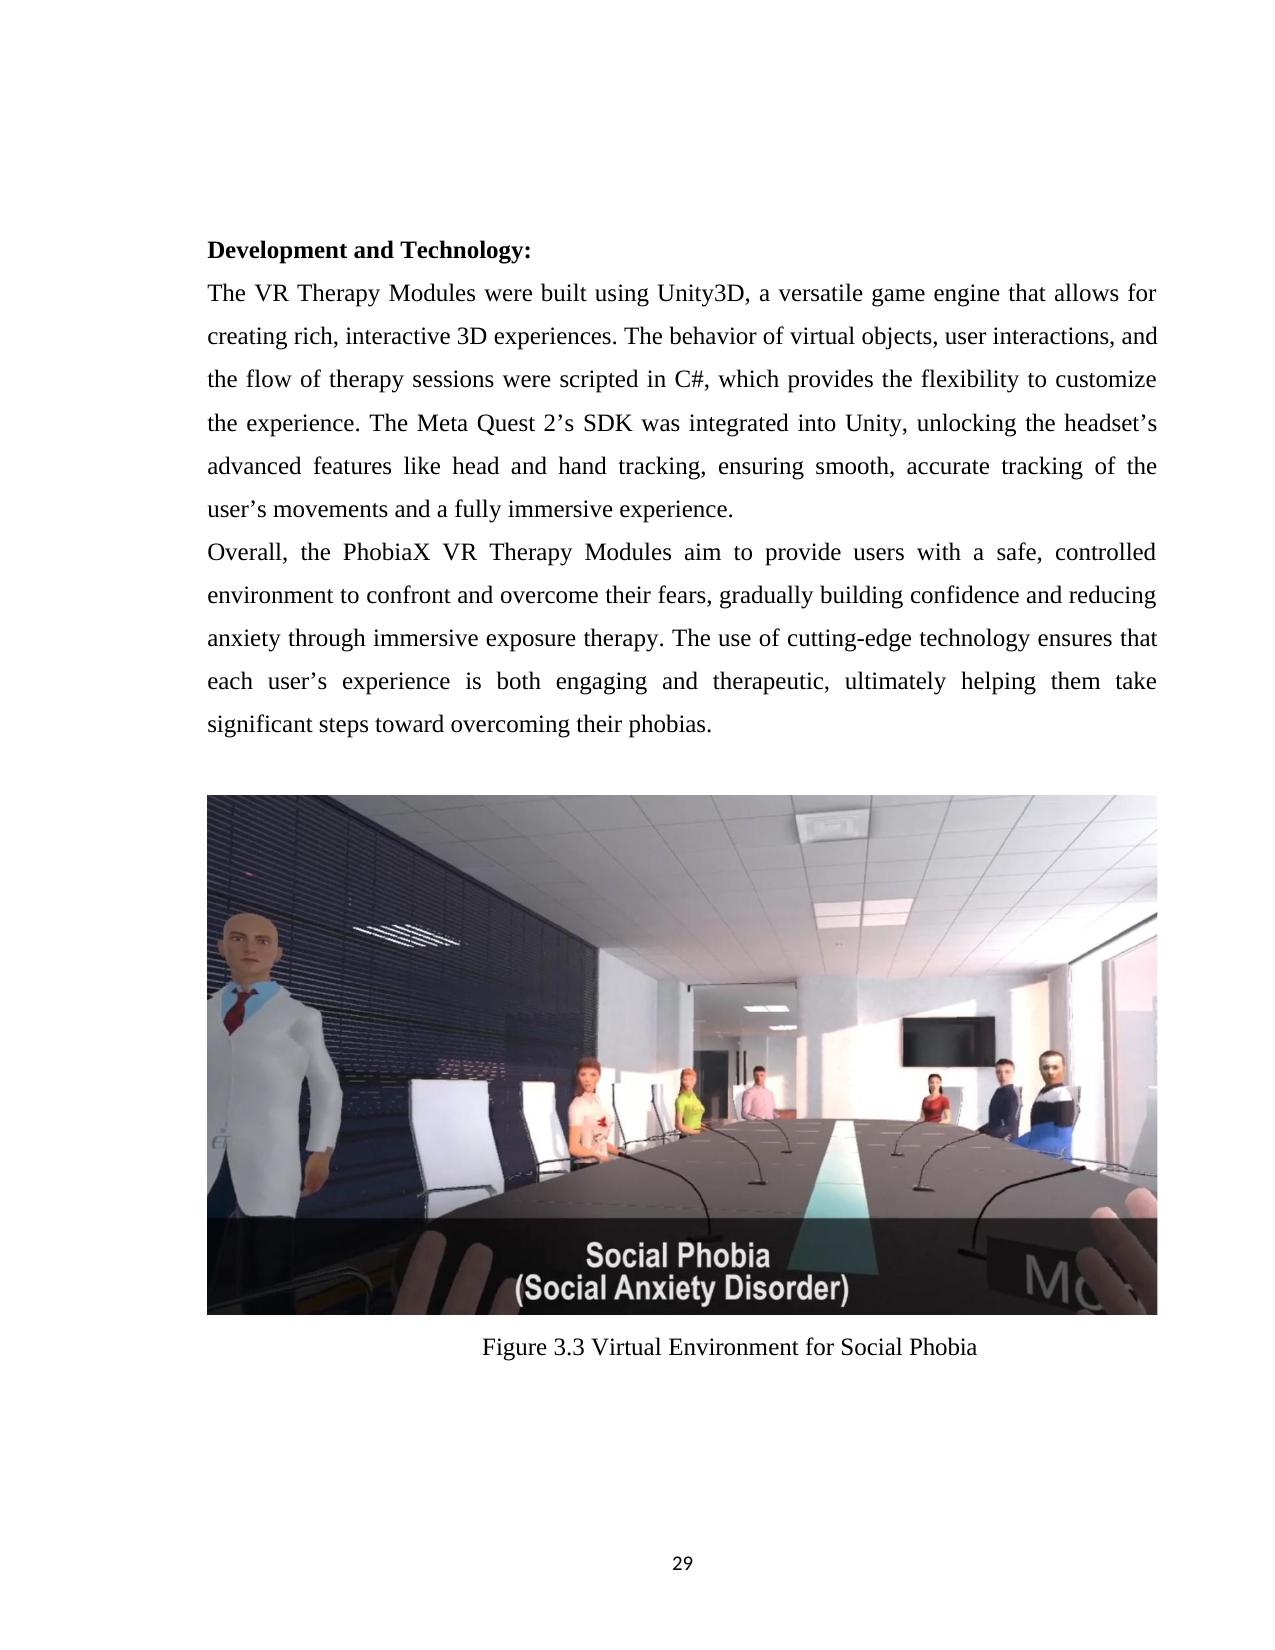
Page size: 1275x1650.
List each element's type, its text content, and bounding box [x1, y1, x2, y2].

text Overall, the PhobiaX VR Therapy Modules aim to provide users with a safe, controlled environment to confront and overcome their fears, gradually building confidence and reducing anxiety through immersive exposure therapy. The use of cutting-edge technology ensures that each user’s experience is both engaging and therapeutic, ultimately helping them take significant steps toward overcoming their phobias. [207, 537, 1158, 738]
list Figure 3.3 Virtual Environment for Social Phobia [301, 1332, 1158, 1361]
text Development and Technology: [207, 235, 1158, 264]
picture [207, 795, 1158, 1315]
text The VR Therapy Modules were built using Unity3D, a versatile game engine that allows for creating rich, interactive 3D experiences. The behavior of virtual objects, user interactions, and the flow of therapy sessions were scripted in C#, which provides the flexibility to customize the experience. The Meta Quest 2’s SDK was integrated into Unity, unlocking the headset’s advanced features like head and hand tracking, ensuring smooth, accurate tracking of the user’s movements and a fully immersive experience. [207, 278, 1158, 523]
